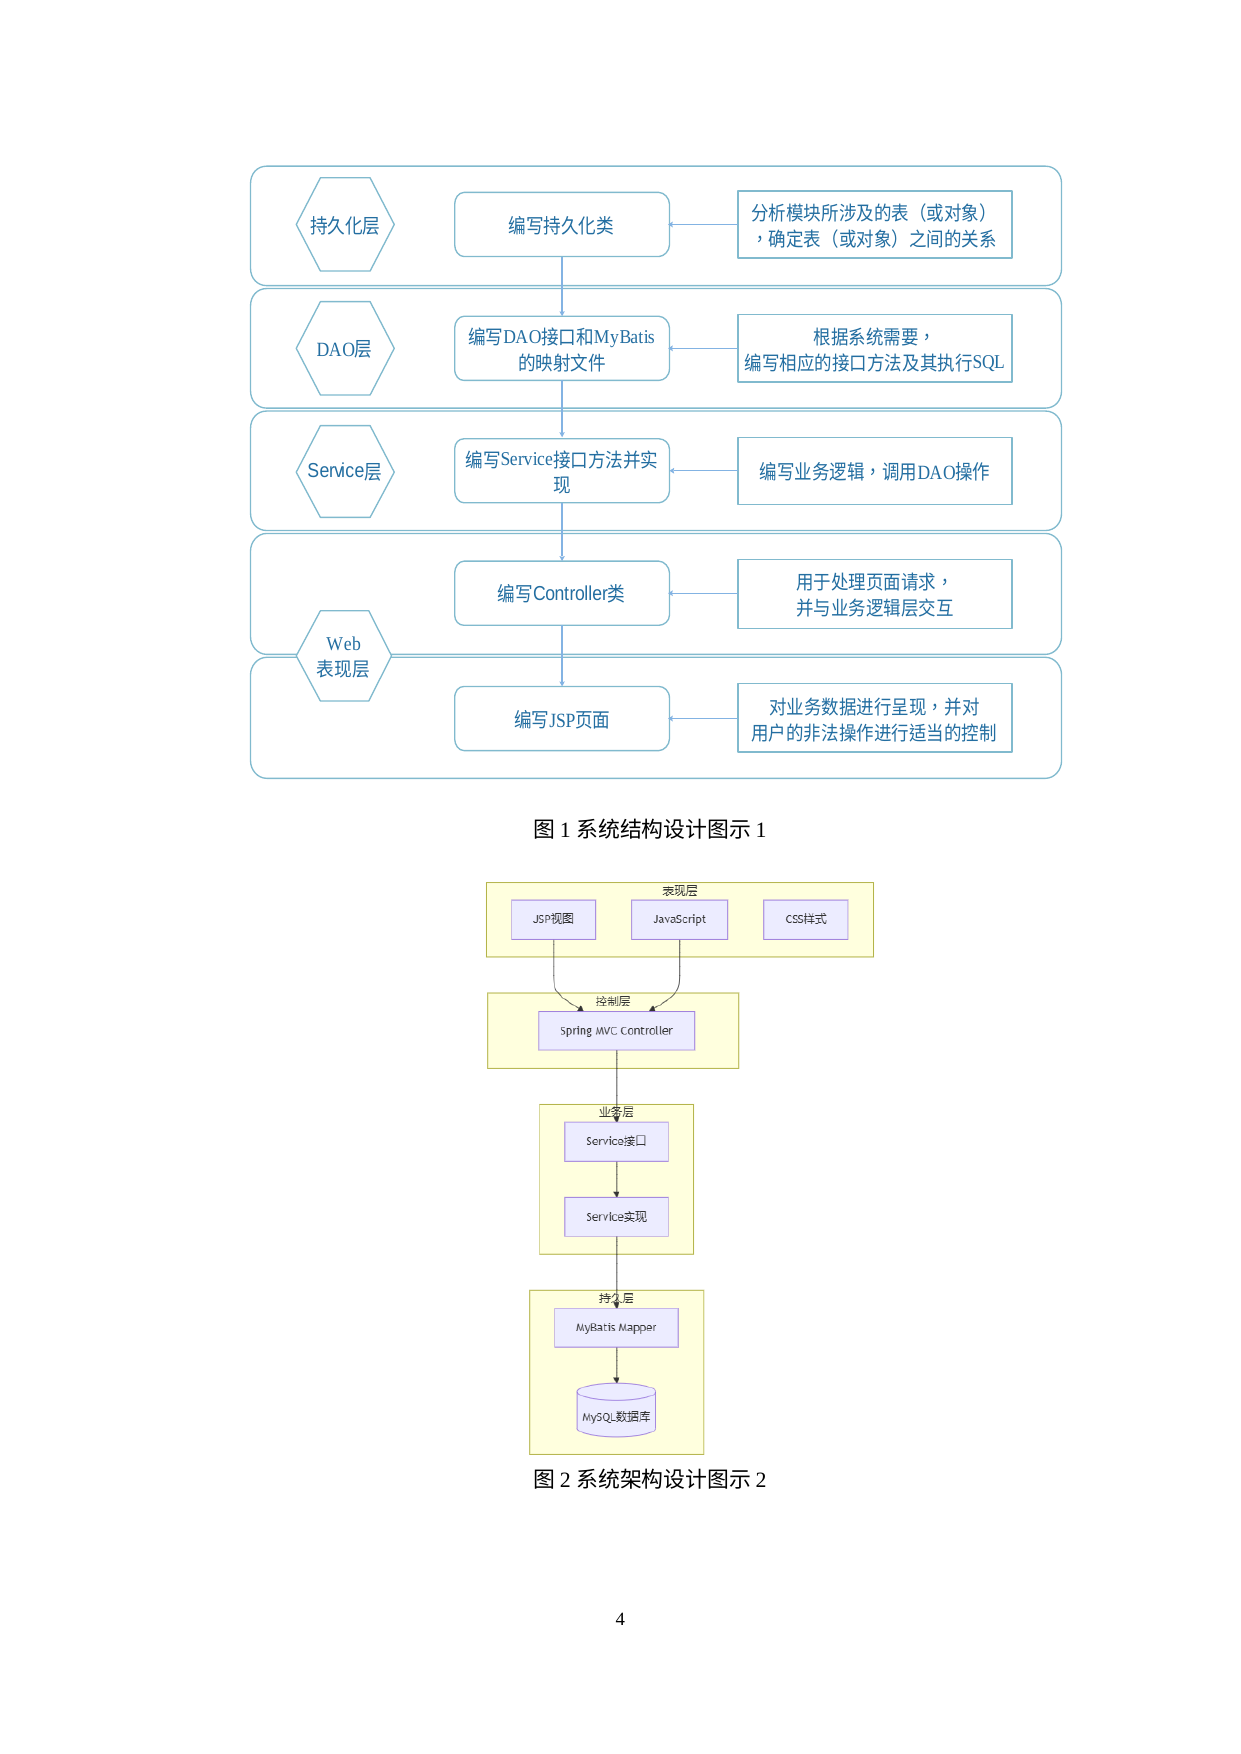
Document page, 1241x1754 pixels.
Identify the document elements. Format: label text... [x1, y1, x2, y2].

list 图2 系统架构设计图示2 [247, 1462, 1053, 1494]
list 图1 系统结构设计图示1 [247, 812, 1053, 844]
picture [246, 877, 1113, 1460]
